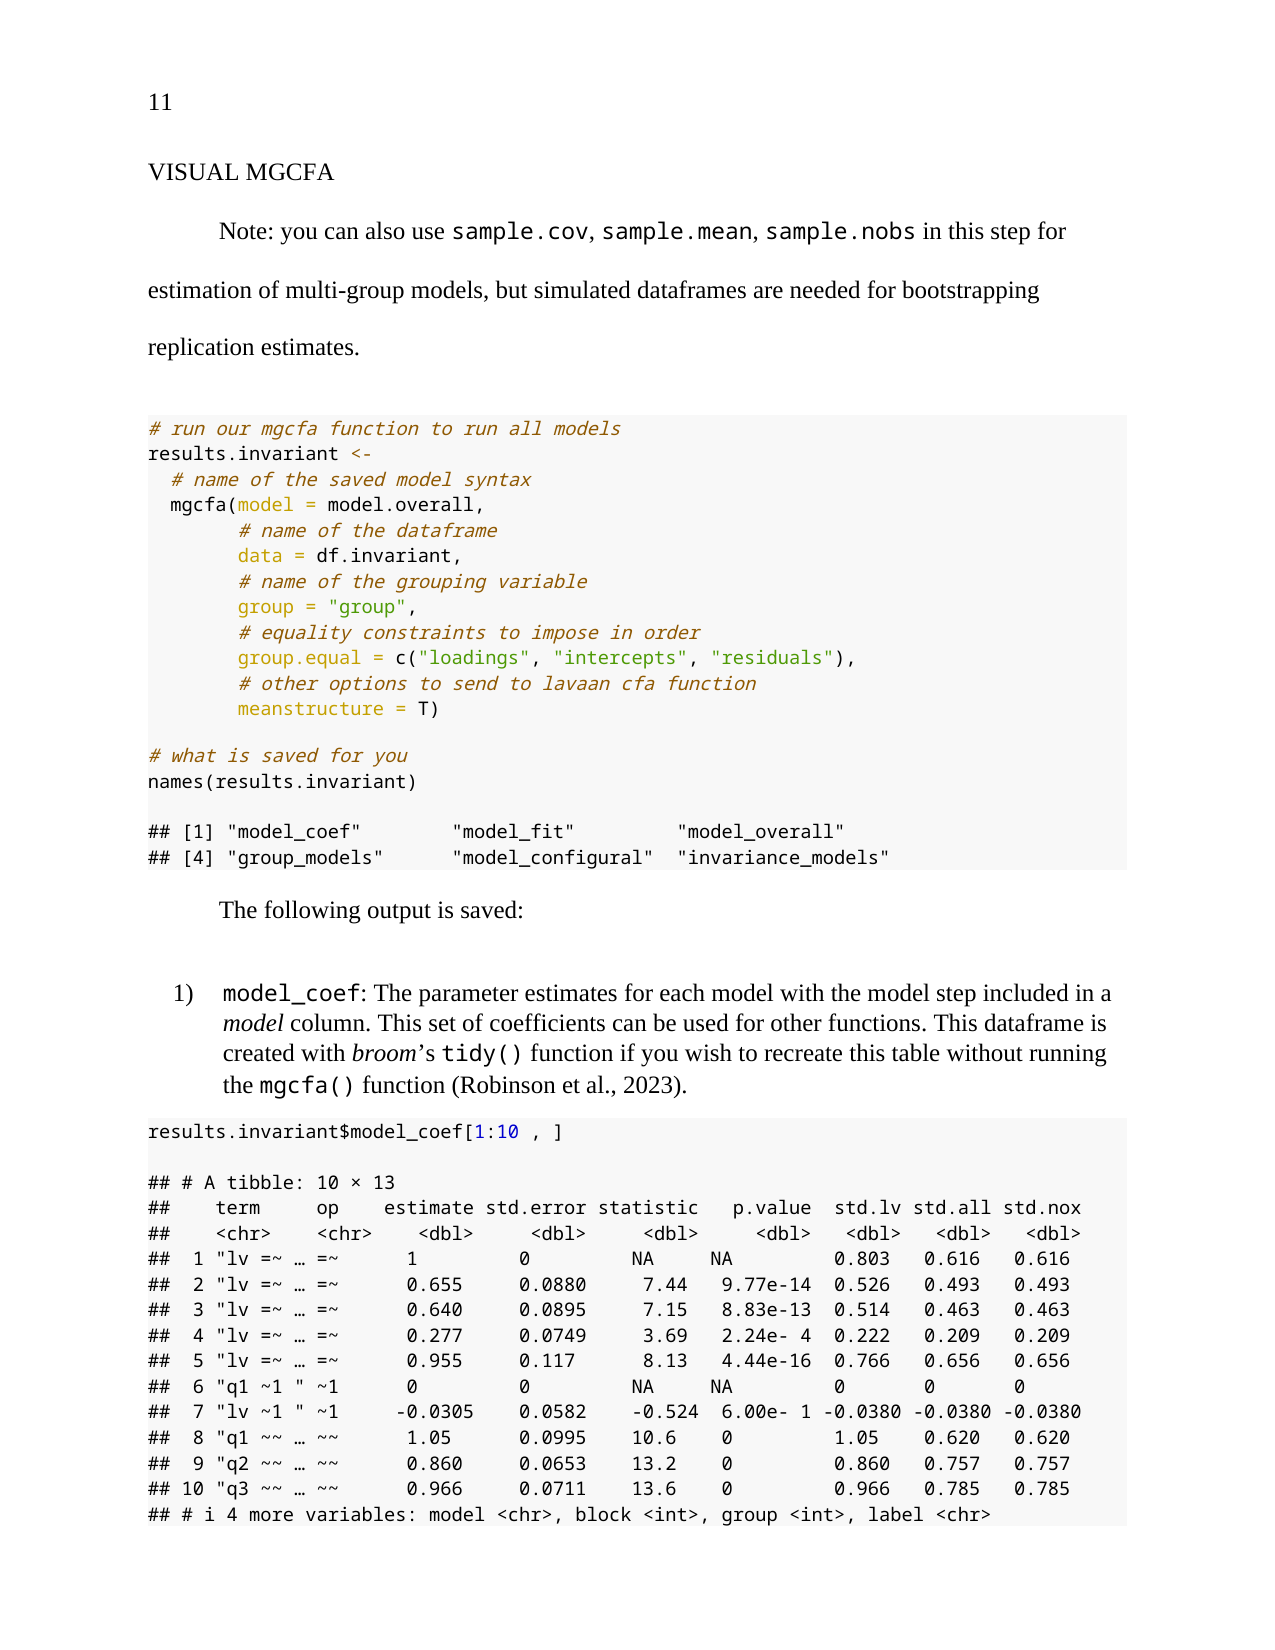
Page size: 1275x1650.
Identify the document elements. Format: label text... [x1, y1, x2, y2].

text The following output is saved: [148, 895, 1127, 923]
list model_coef: The parameter estimates for each model with the model step included in a model column. This set of coefficients can be used for other functions. This dataframe is created with broom’s tidy() function if you wish to recreate this table without running the mgcfa() function (Robinson et al., 2023). [173, 977, 1127, 1100]
text Note: you can also use sample.cov, sample.mean, sample.nobs in this step for estimation of multi-group models, but simulated dataframes are needed for bootstrapping replication estimates. [148, 215, 1127, 361]
text results.invariant$model_coef[1:10 , ] [148, 1118, 1127, 1144]
text # run our mgcfa function to run all models results.invariant <- # name of the saved model syntax mgcfa(model = model.overall, # name of the dataframe data = df.invariant, # name of the grouping variable group = "group", # equality constraints to impose in order group.equal = c("loadings", "intercepts", "residuals"), # other options to send to lavaan cfa function meanstructure = T) # what is saved for you names(results.invariant) [148, 415, 1127, 794]
text ## [1] "model_coef" "model_fit" "model_overall" ## [4] "group_models" "model_configural" "invariance_models" [148, 819, 1127, 870]
text ## # A tibble: 10 × 13 ## term op estimate std.error statistic p.value std.lv std.all std.nox ## <chr> <chr> <dbl> <dbl> <dbl> <dbl> <dbl> <dbl> <dbl> ## 1 "lv =~ … =~ 1 0 NA NA 0.803 0.616 0.616 ## 2 "lv =~ … =~ 0.655 0.0880 7.44 9.77e-14 0.526 0.493 0.493 ## 3 "lv =~ … =~ 0.640 0.0895 7.15 8.83e-13 0.514 0.463 0.463 ## 4 "lv =~ … =~ 0.277 0.0749 3.69 2.24e- 4 0.222 0.209 0.209 ## 5 "lv =~ … =~ 0.955 0.117 8.13 4.44e-16 0.766 0.656 0.656 ## 6 "q1 ~1 " ~1 0 0 NA NA 0 0 0 ## 7 "lv ~1 " ~1 -0.0305 0.0582 -0.524 6.00e- 1 -0.0380 -0.0380 -0.0380 ## 8 "q1 ~~ … ~~ 1.05 0.0995 10.6 0 1.05 0.620 0.620 ## 9 "q2 ~~ … ~~ 0.860 0.0653 13.2 0 0.860 0.757 0.757 ## 10 "q3 ~~ … ~~ 0.966 0.0711 13.6 0 0.966 0.785 0.785 ## # ℹ 4 more variables: model <chr>, block <int>, group <int>, label <chr> [148, 1169, 1127, 1526]
